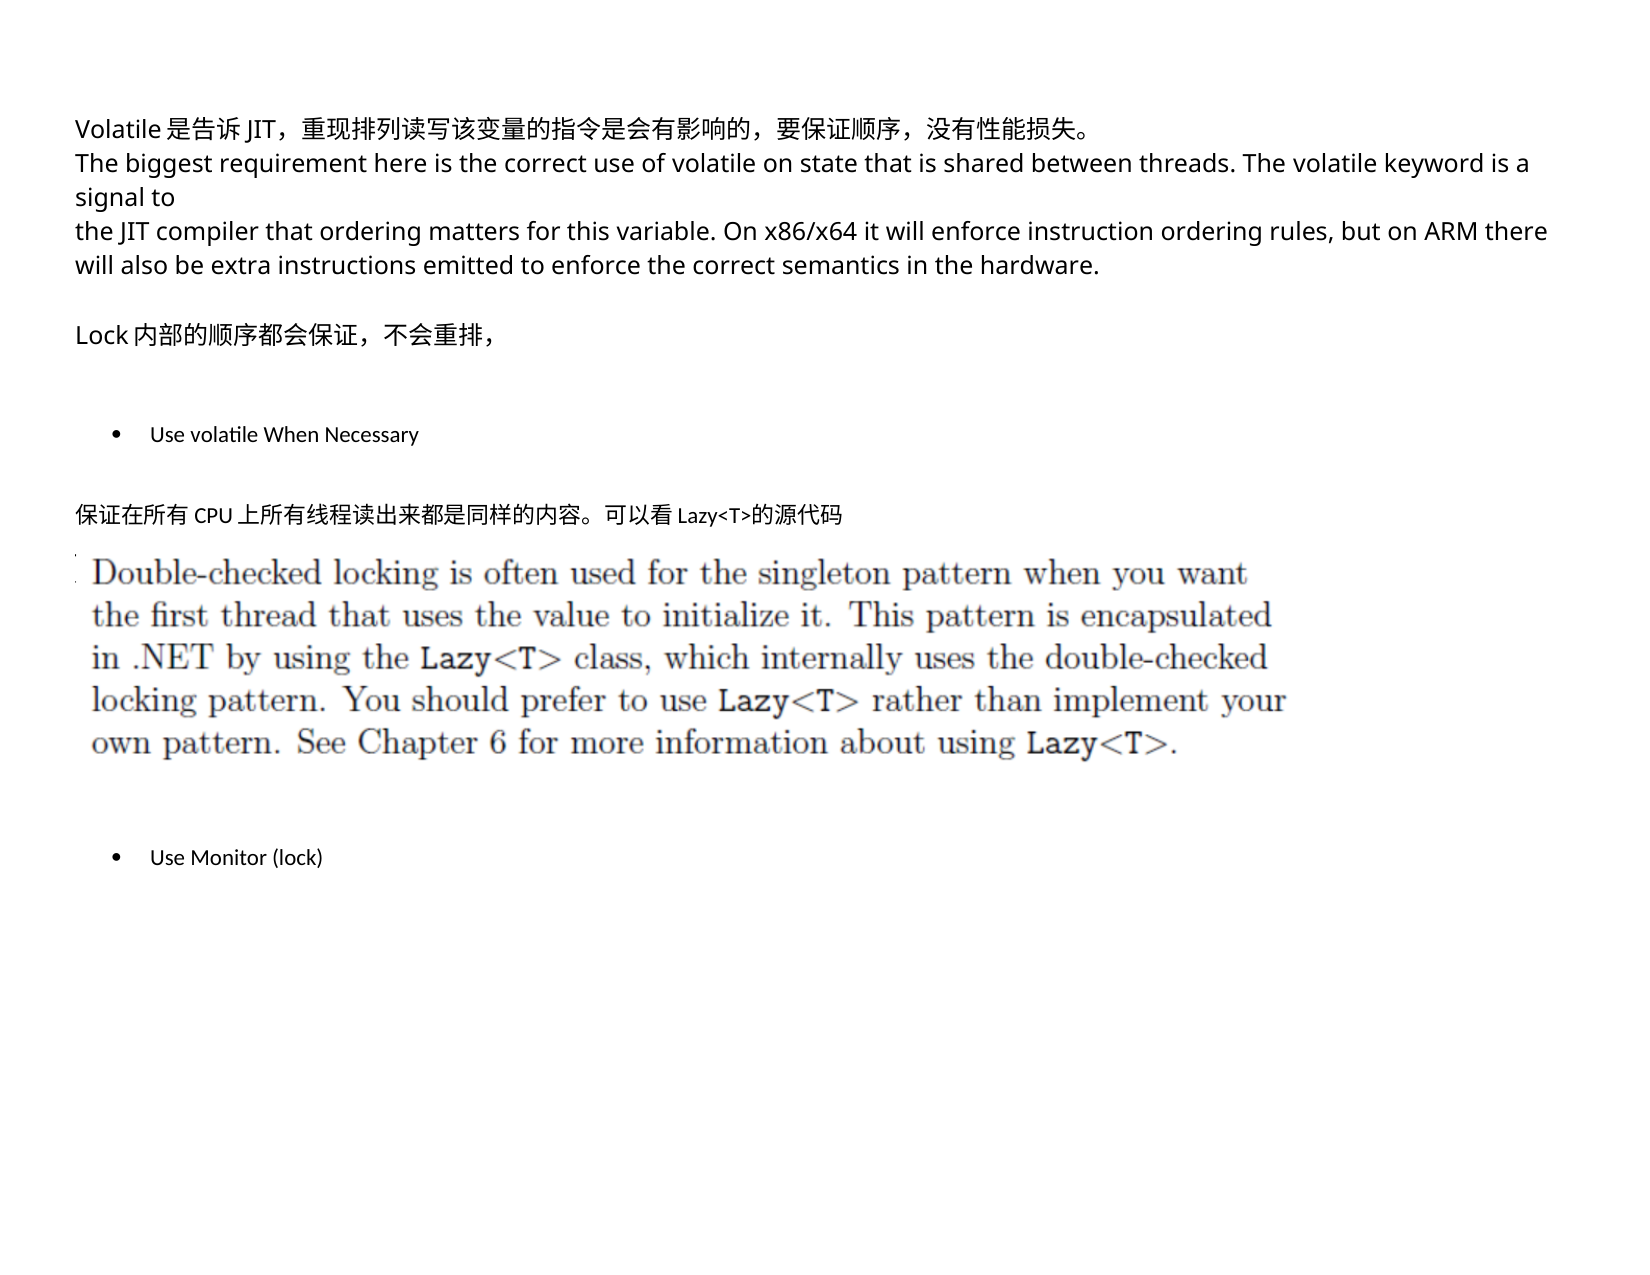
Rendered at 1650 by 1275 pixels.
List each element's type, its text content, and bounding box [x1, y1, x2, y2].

picture [75, 549, 1321, 778]
text Volatile是告诉JIT，重现排列读写该变量的指令是会有影响的，要保证顺序，没有性能损失。 [75, 109, 1575, 145]
text The biggest requirement here is the correct use of volatile on state that is shared between threads. The volatile keyword is a signal to [75, 145, 1575, 213]
text Lock内部的顺序都会保证，不会重排， [75, 316, 1575, 352]
text 保证在所有CPU上所有线程读出来都是同样的内容。可以看Lazy<T>的源代码 [75, 497, 1575, 530]
list Use Monitor (lock) [112, 843, 1575, 871]
text the JIT compiler that ordering matters for this variable. On x86/x64 it will enforce instruction ordering rules, but on ARM there will also be extra instructions emitted to enforce the correct semantics in the hardware. [75, 213, 1575, 282]
list Use volatile When Necessary [112, 420, 1575, 448]
